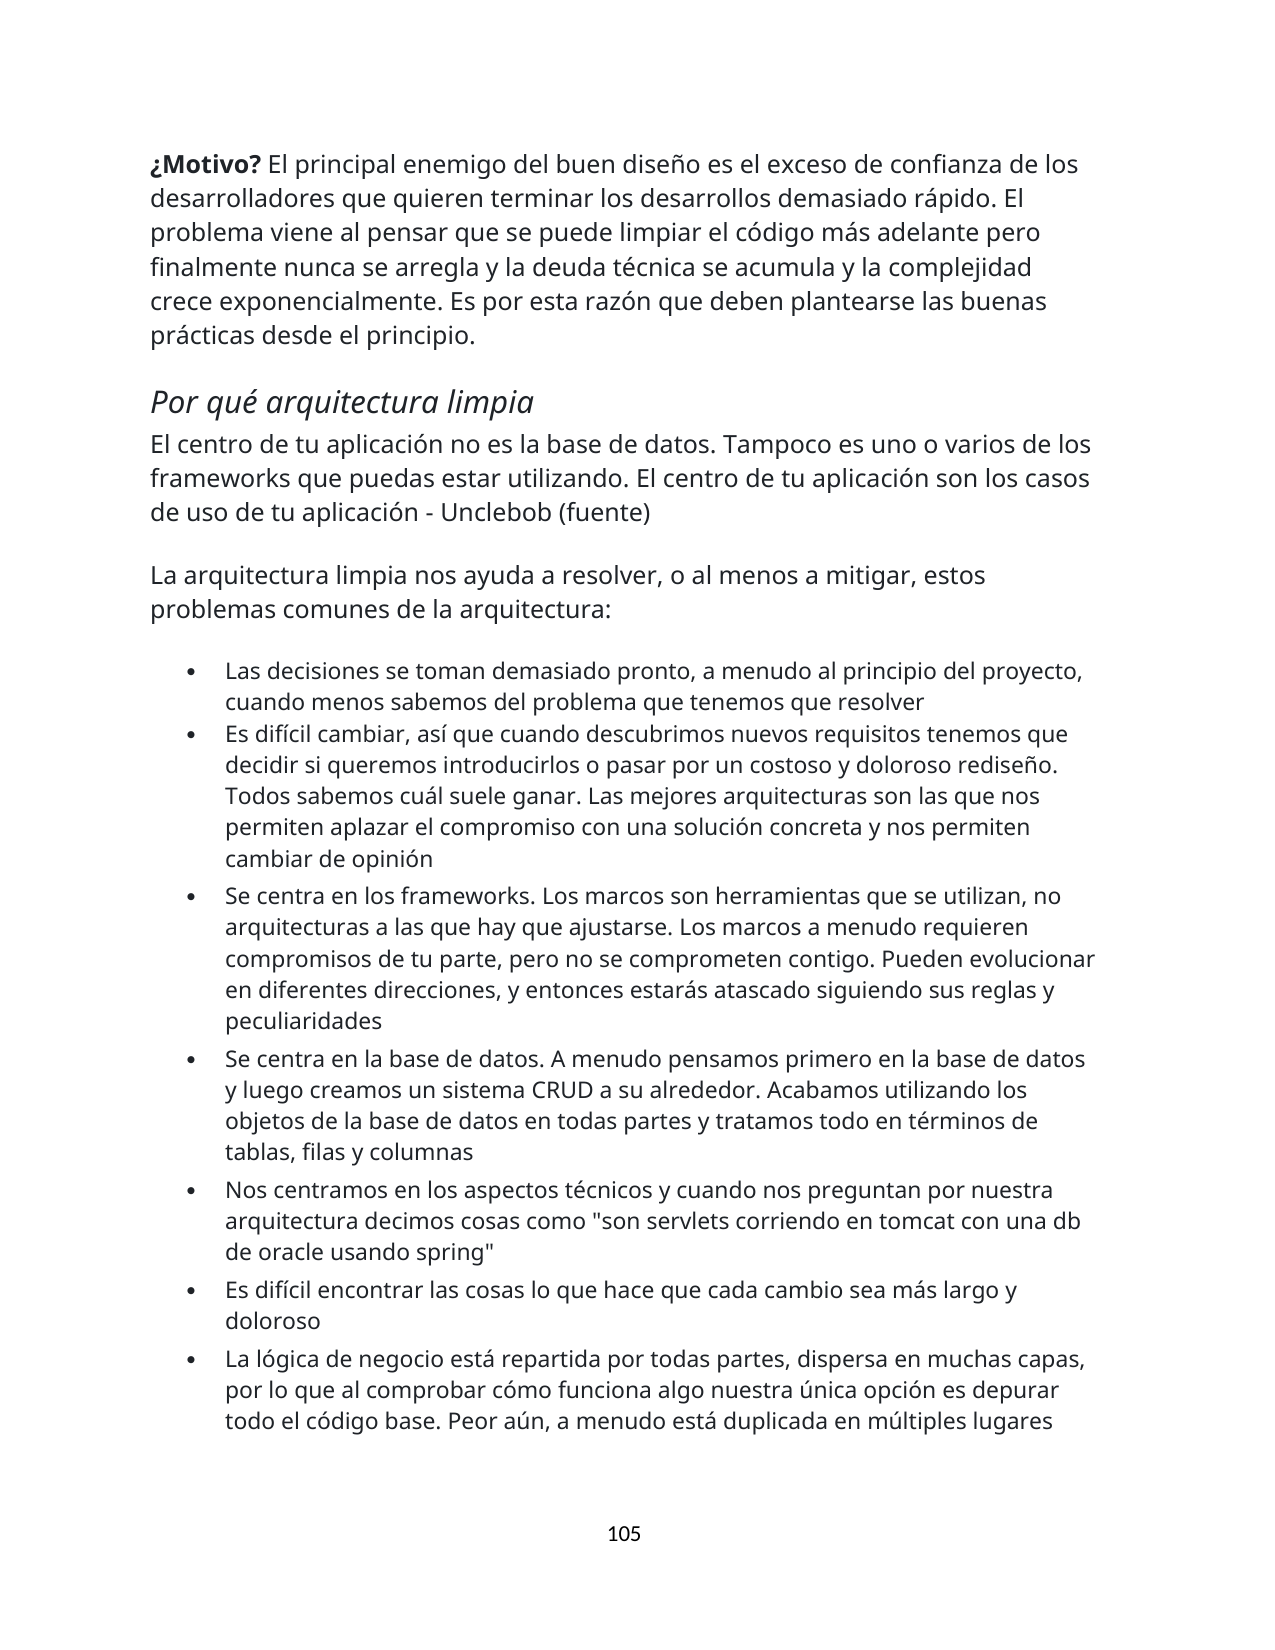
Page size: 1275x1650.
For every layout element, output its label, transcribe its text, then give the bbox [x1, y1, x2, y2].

text La arquitectura limpia nos ayuda a resolver, o al menos a mitigar, estos problemas comunes de la arquitectura: [150, 558, 1098, 626]
list Nos centramos en los aspectos técnicos y cuando nos preguntan por nuestra arquitectura decimos cosas como "son servlets corriendo en tomcat con una db de oracle usando spring" [187, 1174, 1098, 1268]
list Es difícil cambiar, así que cuando descubrimos nuevos requisitos tenemos que decidir si queremos introducirlos o pasar por un costoso y doloroso rediseño. Todos sabemos cuál suele ganar. Las mejores arquitecturas son las que nos permiten aplazar el compromiso con una solución concreta y nos permiten cambiar de opinión [187, 718, 1098, 874]
list Se centra en la base de datos. A menudo pensamos primero en la base de datos y luego creamos un sistema CRUD a su alrededor. Acabamos utilizando los objetos de la base de datos en todas partes y tratamos todo en términos de tablas, filas y columnas [187, 1043, 1098, 1168]
text ¿Motivo? El principal enemigo del buen diseño es el exceso de confianza de los desarrolladores que quieren terminar los desarrollos demasiado rápido. El problema viene al pensar que se puede limpiar el código más adelante pero finalmente nunca se arregla y la deuda técnica se acumula y la complejidad crece exponencialmente. Es por esta razón que deben plantearse las buenas prácticas desde el principio. [150, 147, 1098, 351]
subtitle Por qué arquitectura limpia [150, 381, 1098, 423]
list Se centra en los frameworks. Los marcos son herramientas que se utilizan, no arquitecturas a las que hay que ajustarse. Los marcos a menudo requieren compromisos de tu parte, pero no se comprometen contigo. Pueden evolucionar en diferentes direcciones, y entonces estarás atascado siguiendo sus reglas y peculiaridades [187, 880, 1098, 1036]
list Las decisiones se toman demasiado pronto, a menudo al principio del proyecto, cuando menos sabemos del problema que tenemos que resolver [187, 655, 1098, 718]
list Es difícil encontrar las cosas lo que hace que cada cambio sea más largo y doloroso [187, 1274, 1098, 1336]
text El centro de tu aplicación no es la base de datos. Tampoco es uno o varios de los frameworks que puedas estar utilizando. El centro de tu aplicación son los casos de uso de tu aplicación - Unclebob (fuente) [150, 426, 1098, 529]
list La lógica de negocio está repartida por todas partes, dispersa en muchas capas, por lo que al comprobar cómo funciona algo nuestra única opción es depurar todo el código base. Peor aún, a menudo está duplicada en múltiples lugares [187, 1343, 1098, 1436]
